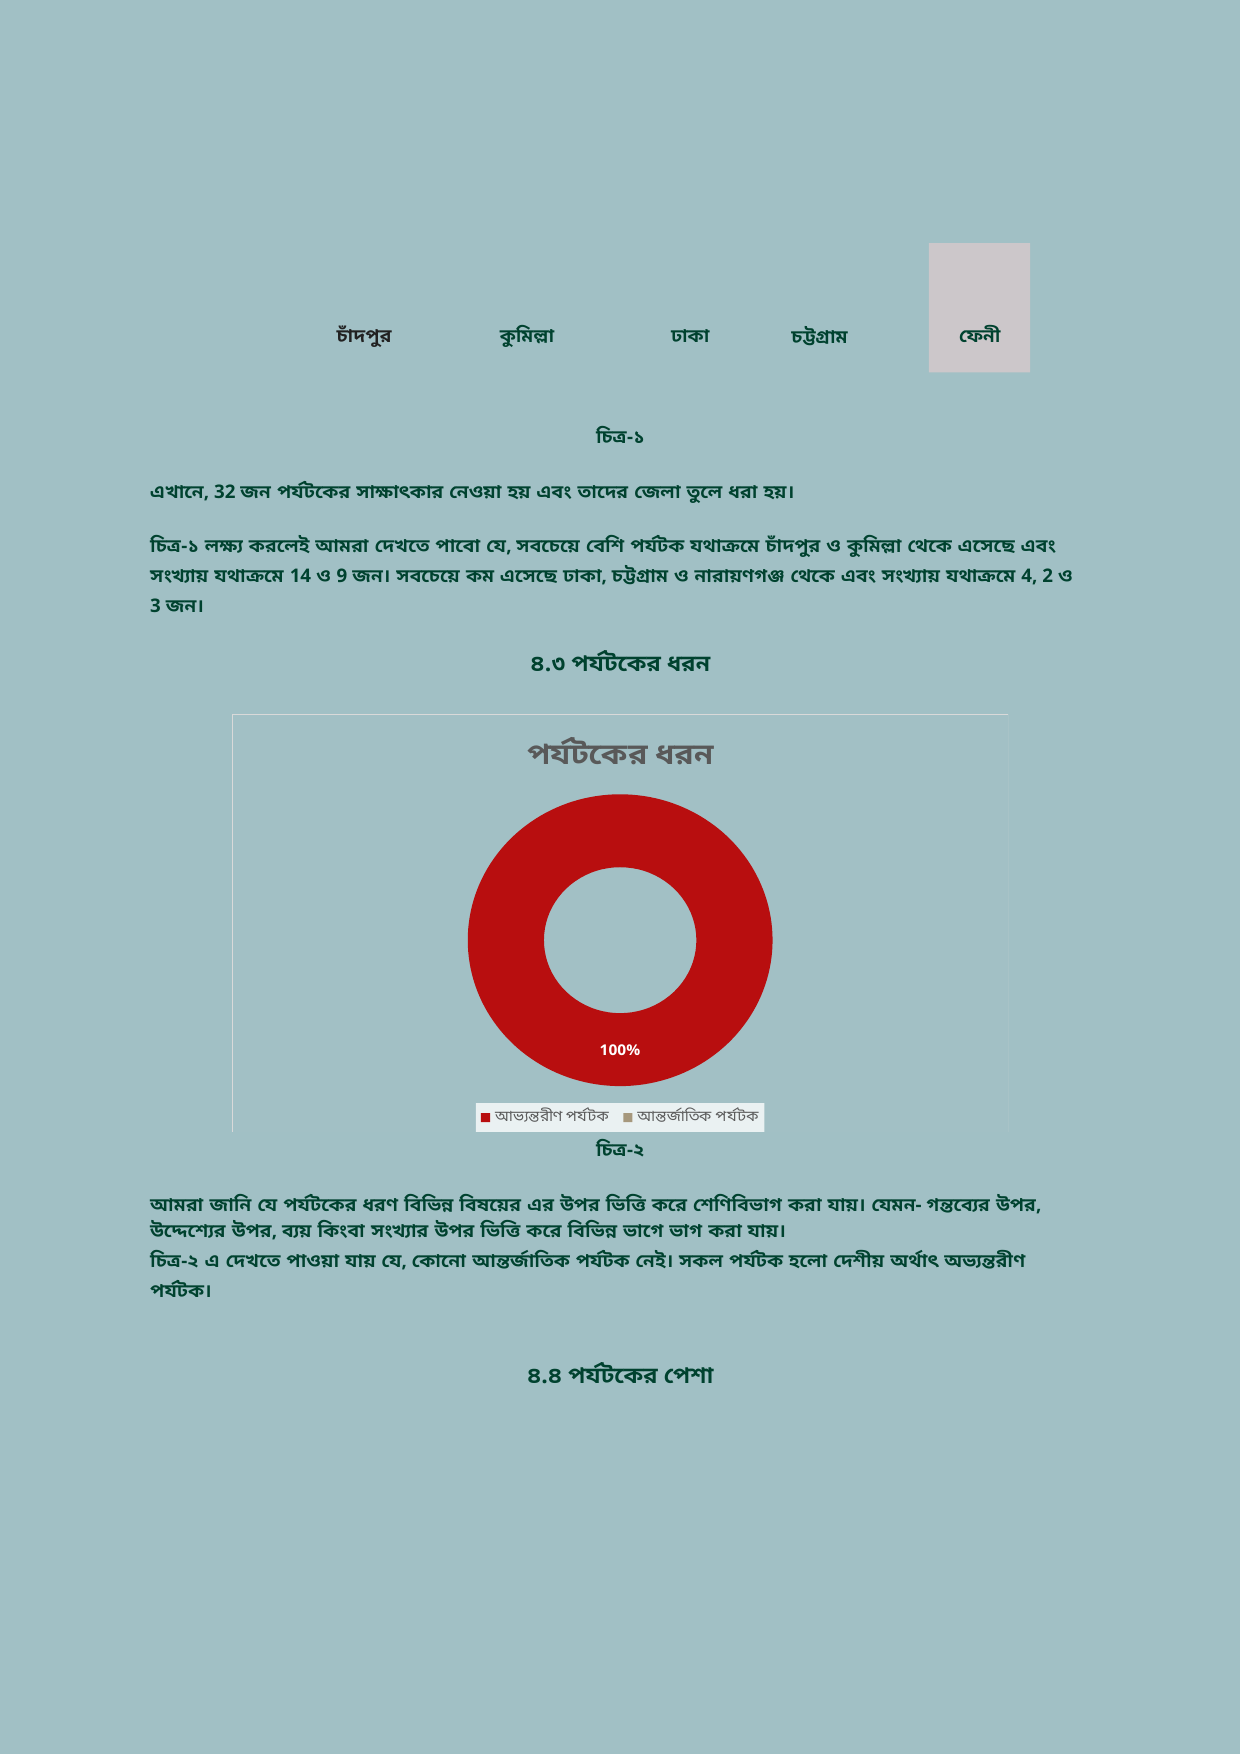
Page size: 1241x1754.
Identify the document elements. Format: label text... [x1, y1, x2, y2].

text চিত্র-১ [150, 423, 1090, 449]
text চিত্র-২ এ দেখতে পাওয়া যায় যে, কোনো আন্তর্জাতিক পর্যটক নেই। সকল পর্যটক হলো দেশীয় অর্থাৎ অভ্যন্তরীণ পর্যটক। [150, 1247, 1090, 1304]
text চিত্র-১ লক্ষ্য করলেই আমরা দেখতে পাবো যে, সবচেয়ে বেশি পর্যটক যথাক্রমে চাঁদপুর ও কুমিল্লা থেকে এসেছে এবং সংখ্যায় যথাক্রমে 14 ও 9 জন। সবচেয়ে কম এসেছে ঢাকা, চট্টগ্রাম ও নারায়ণগঞ্জ থেকে এবং সংখ্যায় যথাক্রমে 4, 2 ও 3 জন। [150, 533, 1090, 618]
text চিত্র-২ [150, 1136, 1090, 1162]
text এখানে, 32 জন পর্যটকের সাক্ষাৎকার নেওয়া হয় এবং তাদের জেলা তুলে ধরা হয়। [150, 478, 1090, 504]
text আমরা জানি যে পর্যটকের ধরণ বিভিন্ন বিষয়ের এর উপর ভিত্তি করে শেণিবিভাগ করা যায়। যেমন- গন্তব্যের উপর, উদ্দেশ্যের উপর, ব্যয় কিংবা সংখ্যার উপর ভিত্তি করে বিভিন্ন ভাগে ভাগ করা যায়। [150, 1191, 1090, 1247]
text ৪.৪ পর্যটকের পেশা [150, 1358, 1090, 1390]
text ৪.৩ পর্যটকের ধরন [150, 647, 1090, 678]
